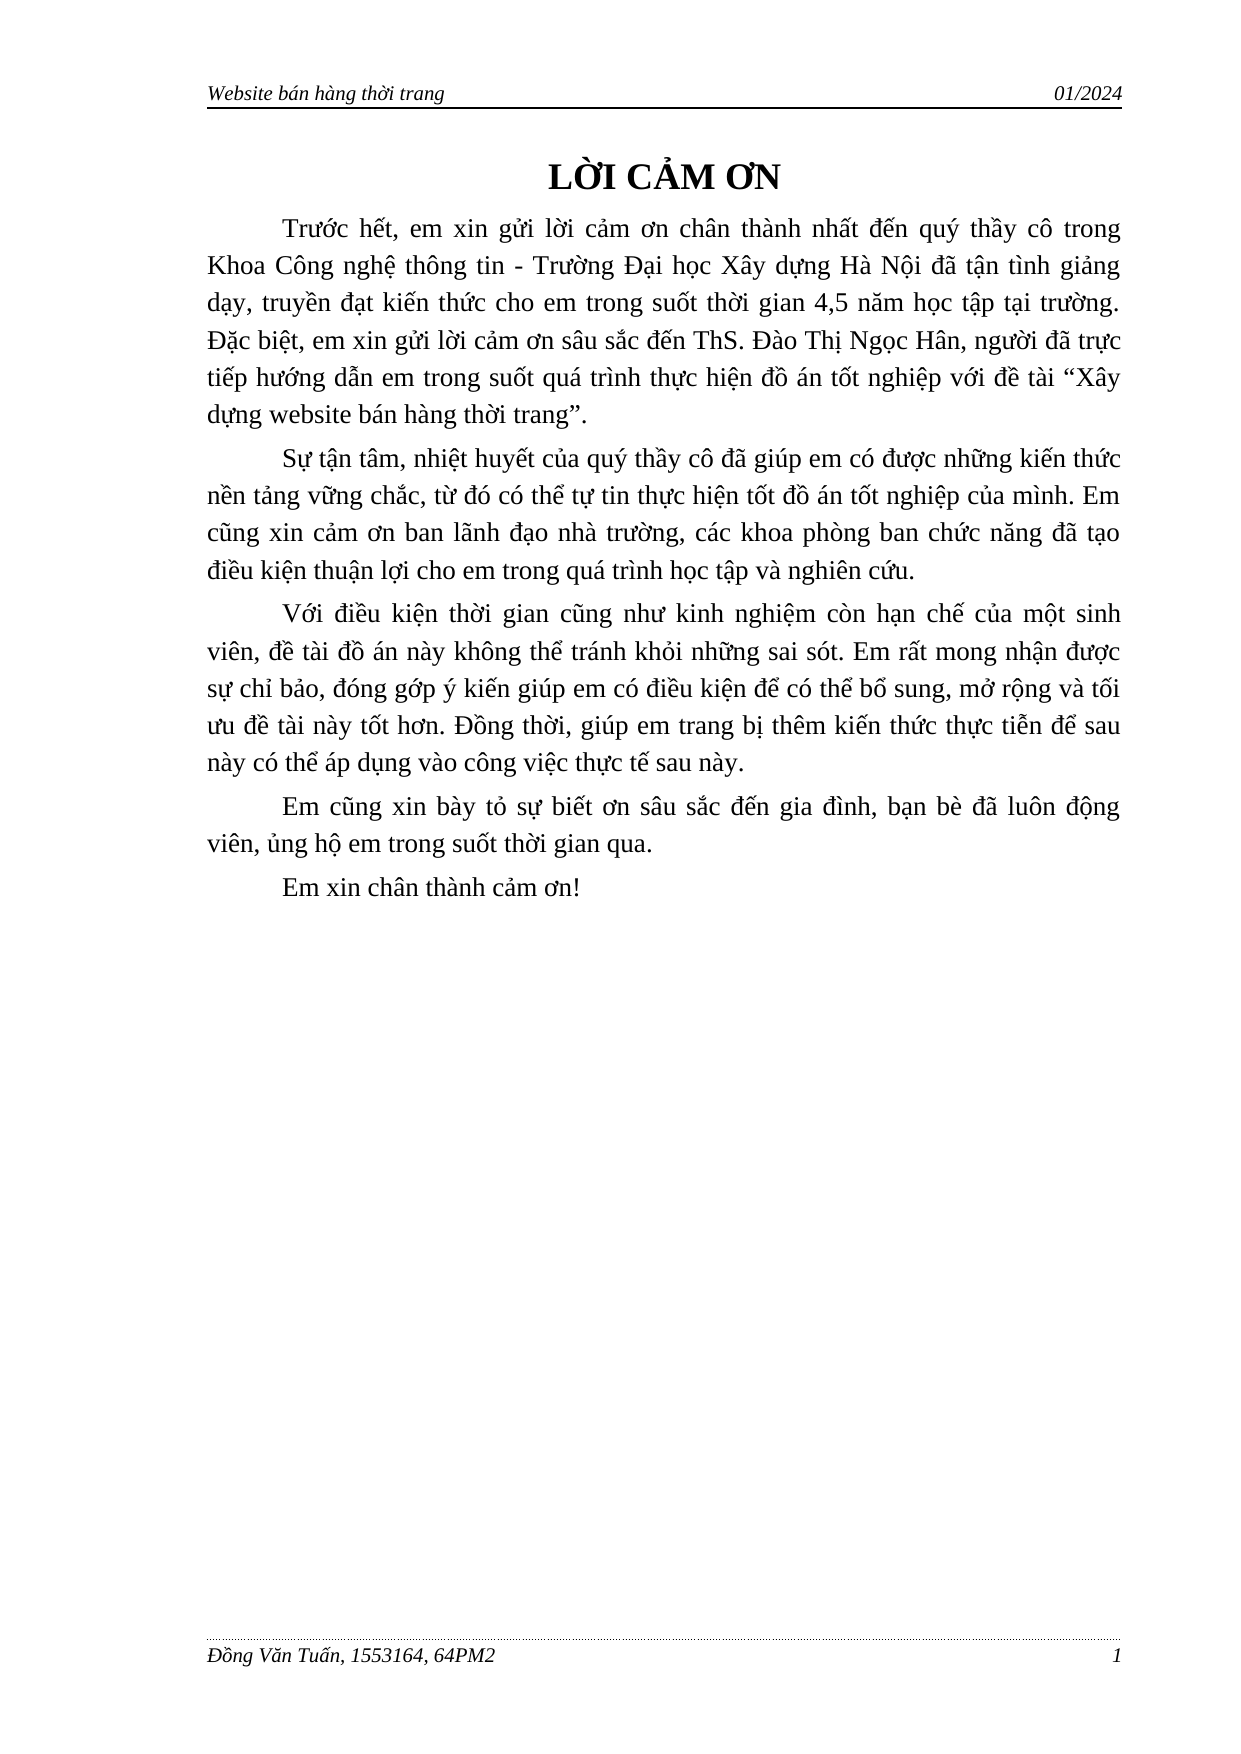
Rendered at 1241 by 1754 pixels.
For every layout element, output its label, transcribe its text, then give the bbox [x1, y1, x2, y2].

text Sự tận tâm, nhiệt huyết của quý thầy cô đã giúp em có được những kiến thức nền tảng vững chắc, từ đó có thể tự tin thực hiện tốt đồ án tốt nghiệp của mình. Em cũng xin cảm ơn ban lãnh đạo nhà trường, các khoa phòng ban chức năng đã tạo điều kiện thuận lợi cho em trong quá trình học tập và nghiên cứu. [207, 442, 1122, 585]
text Với điều kiện thời gian cũng như kinh nghiệm còn hạn chế của một sinh viên, đề tài đồ án này không thể tránh khỏi những sai sót. Em rất mong nhận được sự chỉ bảo, đóng gớp ý kiến giúp em có điều kiện để có thể bổ sung, mở rộng và tối ưu đề tài này tốt hơn. Đồng thời, giúp em trang bị thêm kiến thức thực tiễn để sau này có thể áp dụng vào công việc thực tế sau này. [207, 597, 1122, 778]
text Em xin chân thành cảm ơn! [207, 871, 1122, 902]
text Em cũng xin bày tỏ sự biết ơn sâu sắc đến gia đình, bạn bè đã luôn động viên, ủng hộ em trong suốt thời gian qua. [207, 790, 1122, 858]
subtitle LỜI CẢM ƠN [207, 154, 1122, 197]
text Trước hết, em xin gửi lời cảm ơn chân thành nhất đến quý thầy cô trong Khoa Công nghệ thông tin - Trường Đại học Xây dựng Hà Nội đã tận tình giảng dạy, truyền đạt kiến thức cho em trong suốt thời gian 4,5 năm học tập tại trường. Đặc biệt, em xin gửi lời cảm ơn sâu sắc đến ThS. Đào Thị Ngọc Hân, người đã trực tiếp hướng dẫn em trong suốt quá trình thực hiện đồ án tốt nghiệp với đề tài “Xây dựng website bán hàng thời trang”. [207, 212, 1122, 429]
